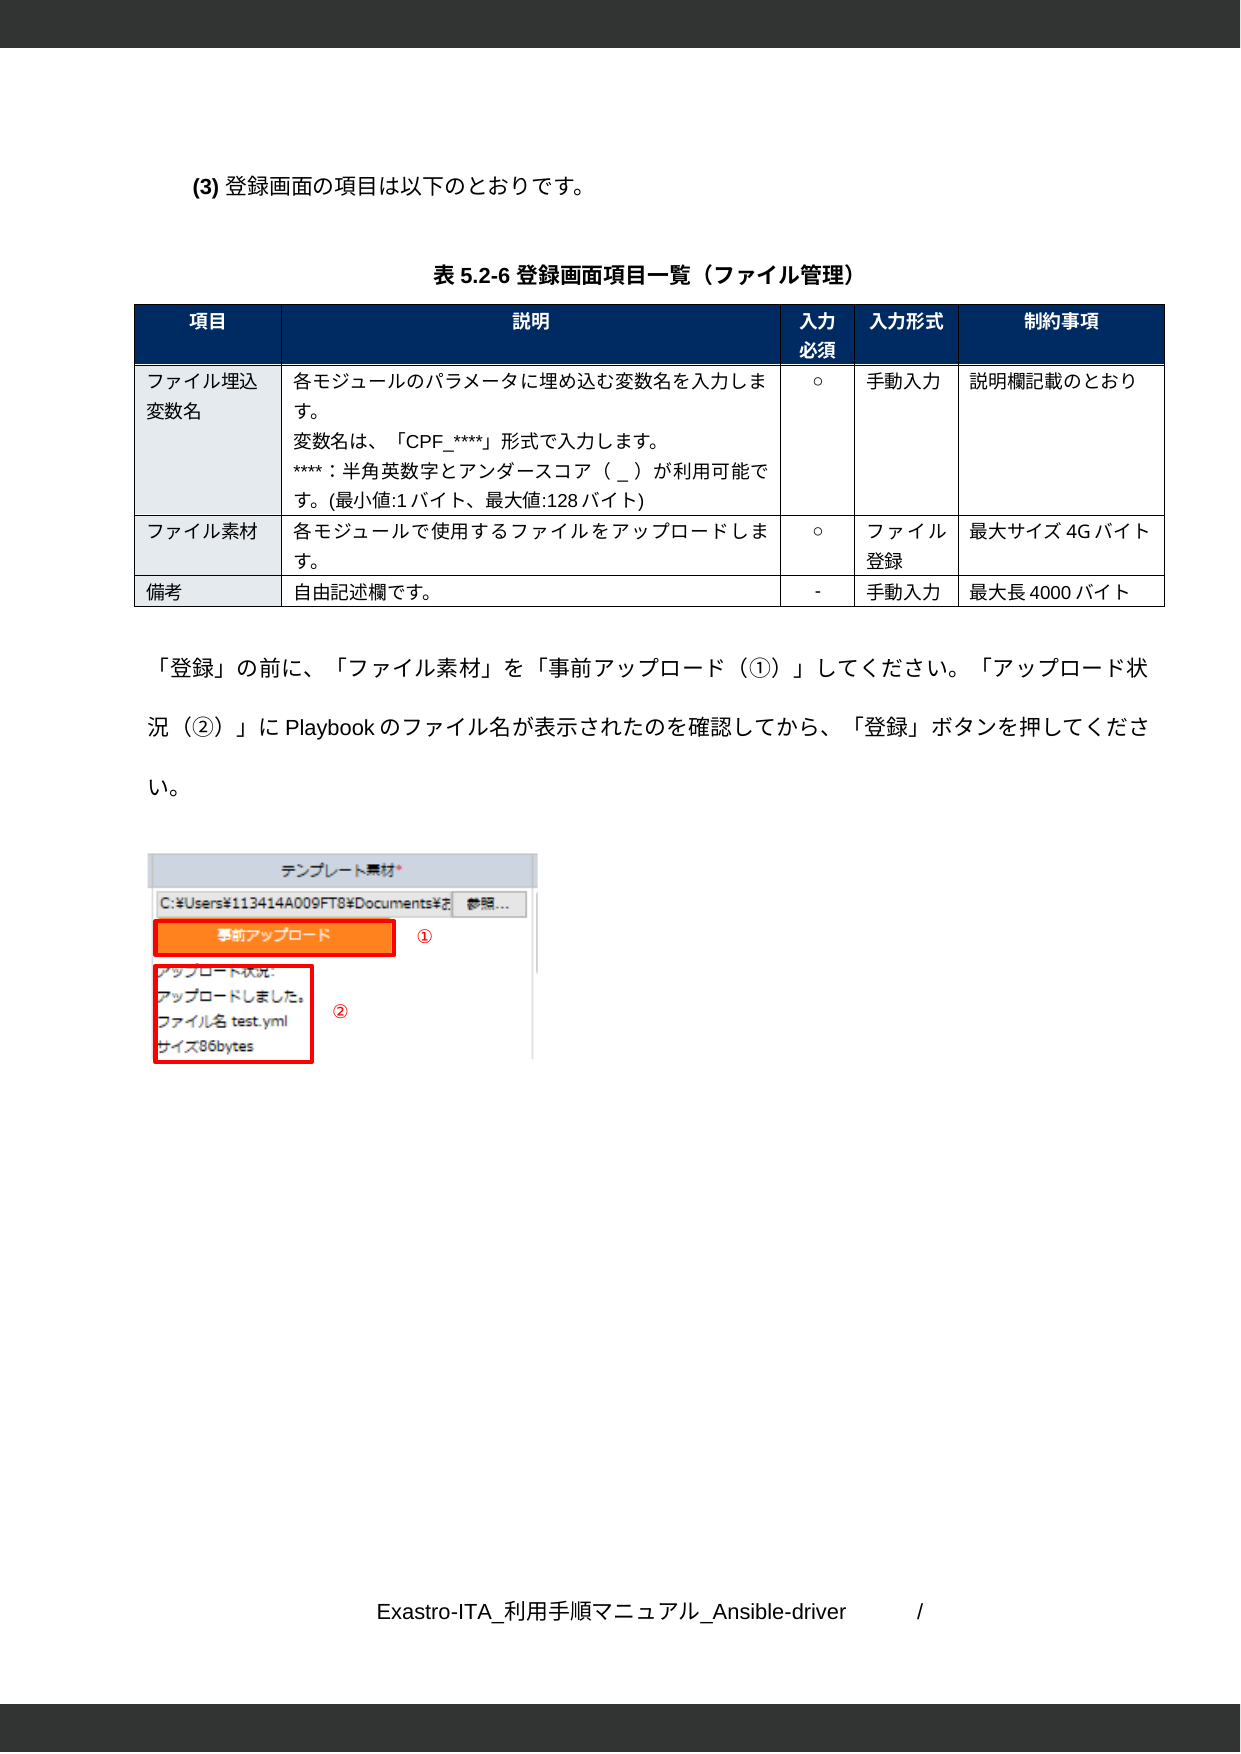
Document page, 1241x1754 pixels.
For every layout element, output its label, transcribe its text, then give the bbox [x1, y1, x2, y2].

table_header 説明 [282, 305, 780, 364]
table_cell ○ [781, 366, 854, 514]
picture [147, 845, 538, 1078]
table_cell ファイル埋込 変数名 [135, 366, 281, 514]
table_header 入力 必須 [781, 305, 854, 364]
table_cell 自由記述欄です。 [282, 576, 780, 606]
picture [0, 1704, 1241, 1752]
table_cell ファイル素材 [135, 516, 281, 575]
text 表 5.2-6 登録画面項目一覧（ファイル管理） [148, 244, 1152, 304]
picture [0, 0, 1241, 48]
table_cell 備考 [135, 576, 281, 606]
table_cell 最大サイズ4Gバイト [959, 516, 1164, 575]
table_cell 手動入力 [855, 366, 958, 514]
text (3) 登録画面の項目は以下のとおりです。 [192, 155, 1152, 214]
table_cell 説明欄記載のとおり [959, 366, 1164, 514]
table_header 入力形式 [855, 305, 958, 364]
table_cell ファイル登録 [855, 516, 958, 575]
table_cell 各モジュールで使用するファイルをアップロードします。 [282, 516, 780, 575]
table_header 項目 [135, 305, 281, 364]
text 「登録」の前に、「ファイル素材」を「事前アップロード（①）」してください。「アップロード状況（②）」にPlaybookのファイル名が表示されたのを確認してから、「登録」ボタンを押してください。 [148, 637, 1152, 816]
table_header 制約事項 [959, 305, 1164, 364]
table_cell 手動入力 [855, 576, 958, 606]
table_cell - [781, 576, 854, 606]
table_cell ○ [781, 516, 854, 575]
table_cell 最大長4000バイト [959, 576, 1164, 606]
table_cell 各モジュールのパラメータに埋め込む変数名を入力します。 変数名は、「CPF_****」形式で入力します。 ****：半角英数字とアンダースコア（ _ ）が利用可能です。(最小値:1バイト、最大値:128バイト) [282, 366, 780, 514]
